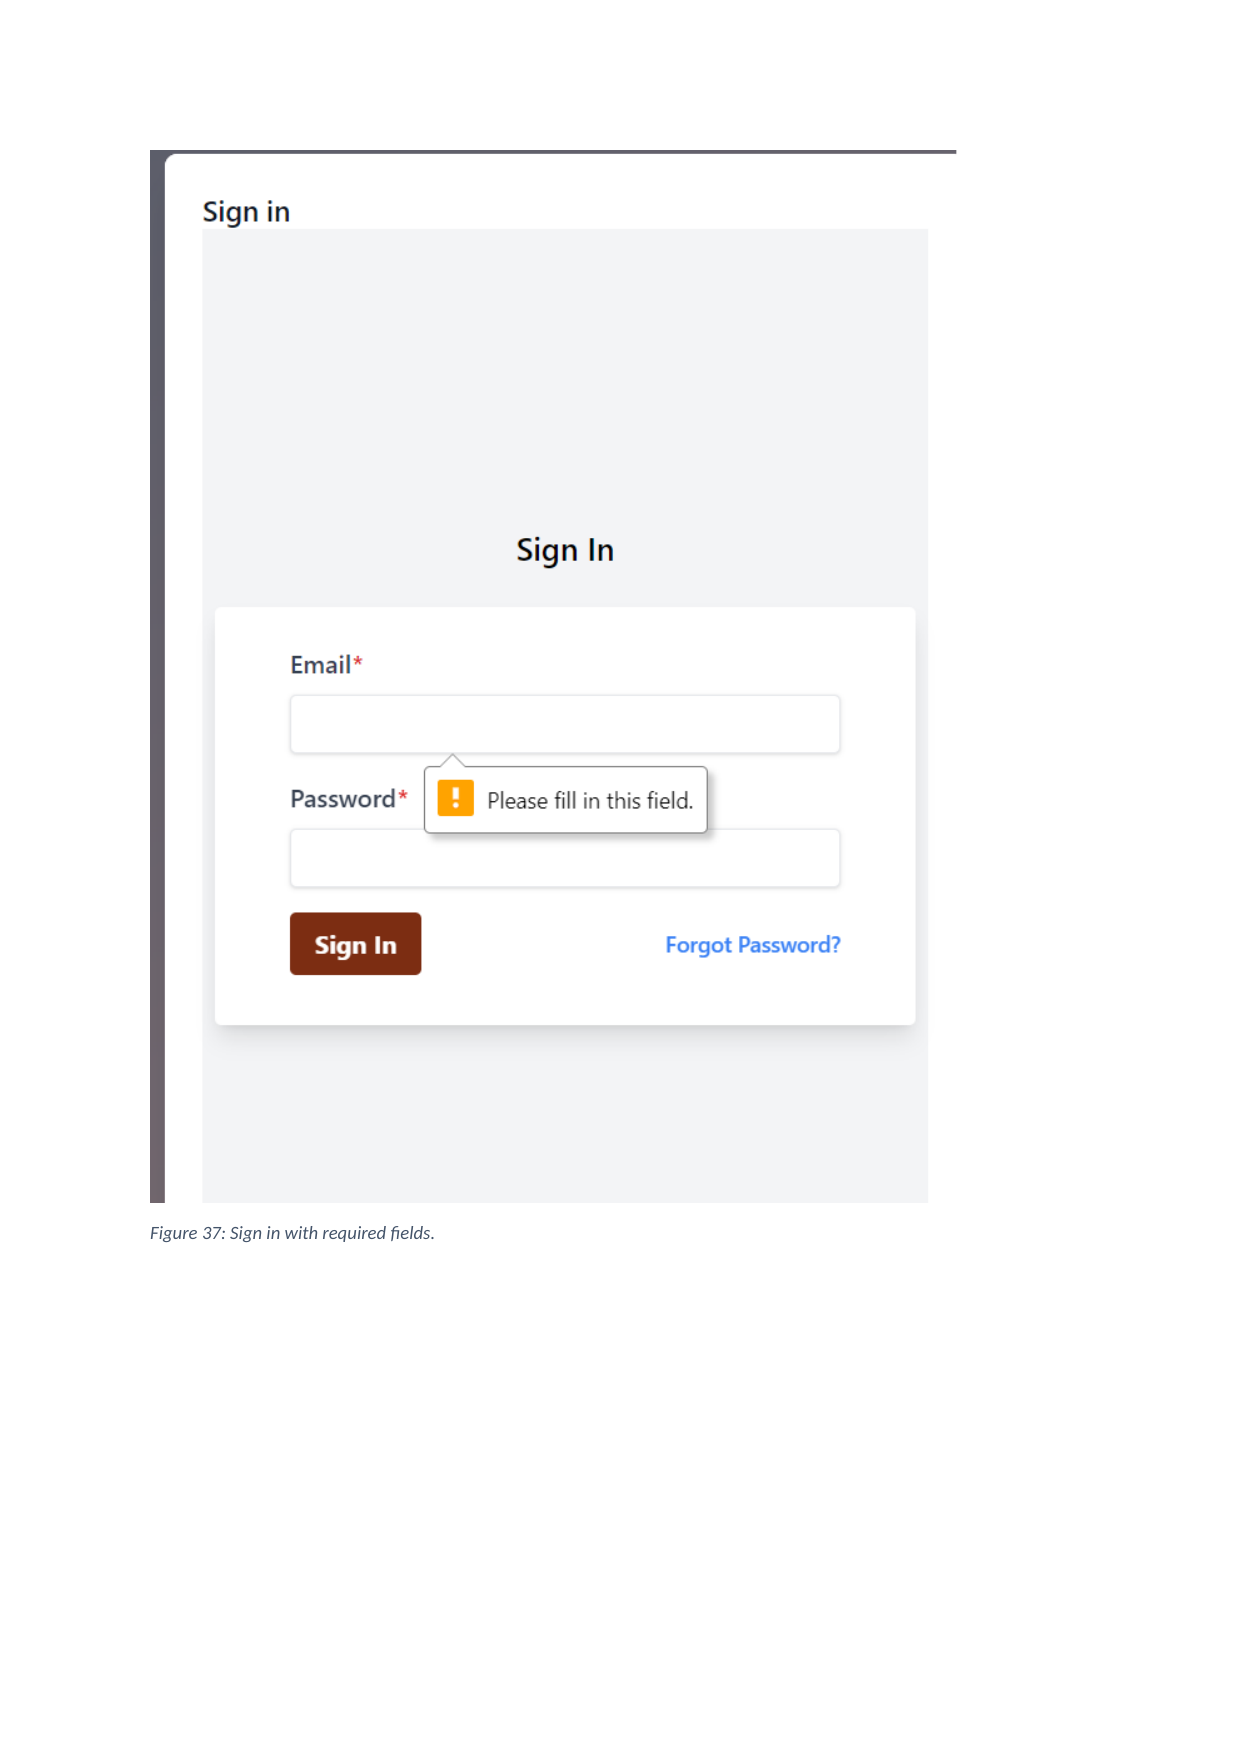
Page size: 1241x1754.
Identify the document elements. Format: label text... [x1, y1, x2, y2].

text Figure 37: Sign in with required fields. [150, 1221, 1090, 1244]
picture [150, 150, 957, 1203]
